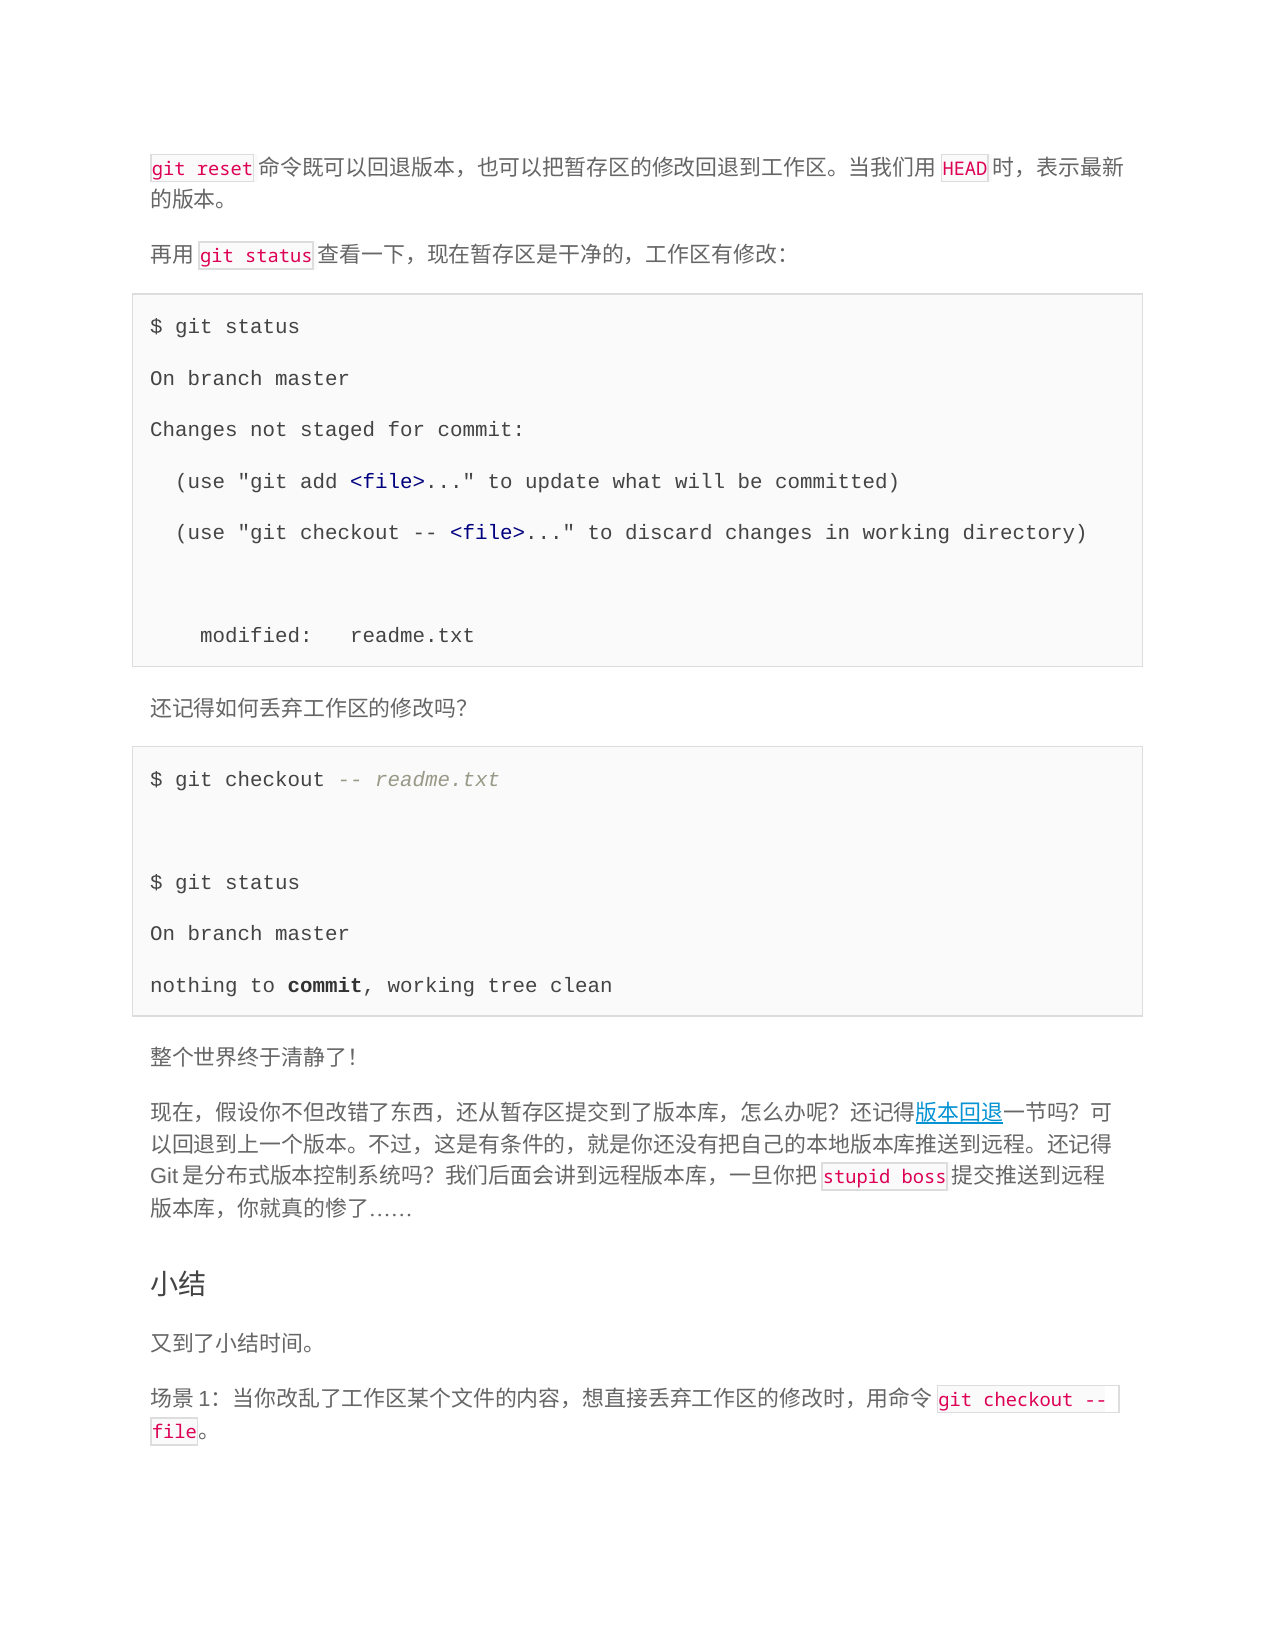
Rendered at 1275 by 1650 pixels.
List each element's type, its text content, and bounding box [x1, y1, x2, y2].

text 现在，假设你不但改错了东西，还从暂存区提交到了版本库，怎么办呢？还记得版本回退一节吗？可以回退到上一个版本。不过，这是有条件的，就是你还没有把自己的本地版本库推送到远程。还记得Git是分布式版本控制系统吗？我们后面会讲到远程版本库，一旦你把stupid boss提交推送到远程版本库，你就真的惨了…… [150, 1095, 1125, 1223]
text nothing to commit, working tree clean [133, 952, 1142, 1015]
text $ git status [133, 849, 1142, 895]
text 还记得如何丢弃工作区的修改吗？ [150, 691, 1125, 722]
text 又到了小结时间。 [150, 1326, 1125, 1357]
text $ git checkout -- readme.txt [133, 747, 1142, 792]
text Changes not staged for commit: [133, 396, 1142, 443]
text On branch master [133, 901, 1142, 947]
text $ git status [133, 295, 1142, 340]
text On branch master [133, 345, 1142, 391]
text (use "git add <file>..." to update what will be committed) [133, 448, 1142, 494]
text 整个世界终于清静了！ [150, 1040, 1125, 1072]
text modified: readme.txt [133, 603, 1142, 666]
text 场景1：当你改乱了工作区某个文件的内容，想直接丢弃工作区的修改时，用命令git checkout -- file。 [150, 1381, 1125, 1446]
text (use "git checkout -- <file>..." to discard changes in working directory) [133, 499, 1142, 546]
text 再用git status查看一下，现在暂存区是干净的，工作区有修改： [150, 237, 1125, 270]
subtitle 小结 [150, 1262, 1125, 1302]
text git reset命令既可以回退版本，也可以把暂存区的修改回退到工作区。当我们用HEAD时，表示最新的版本。 [150, 150, 1125, 214]
